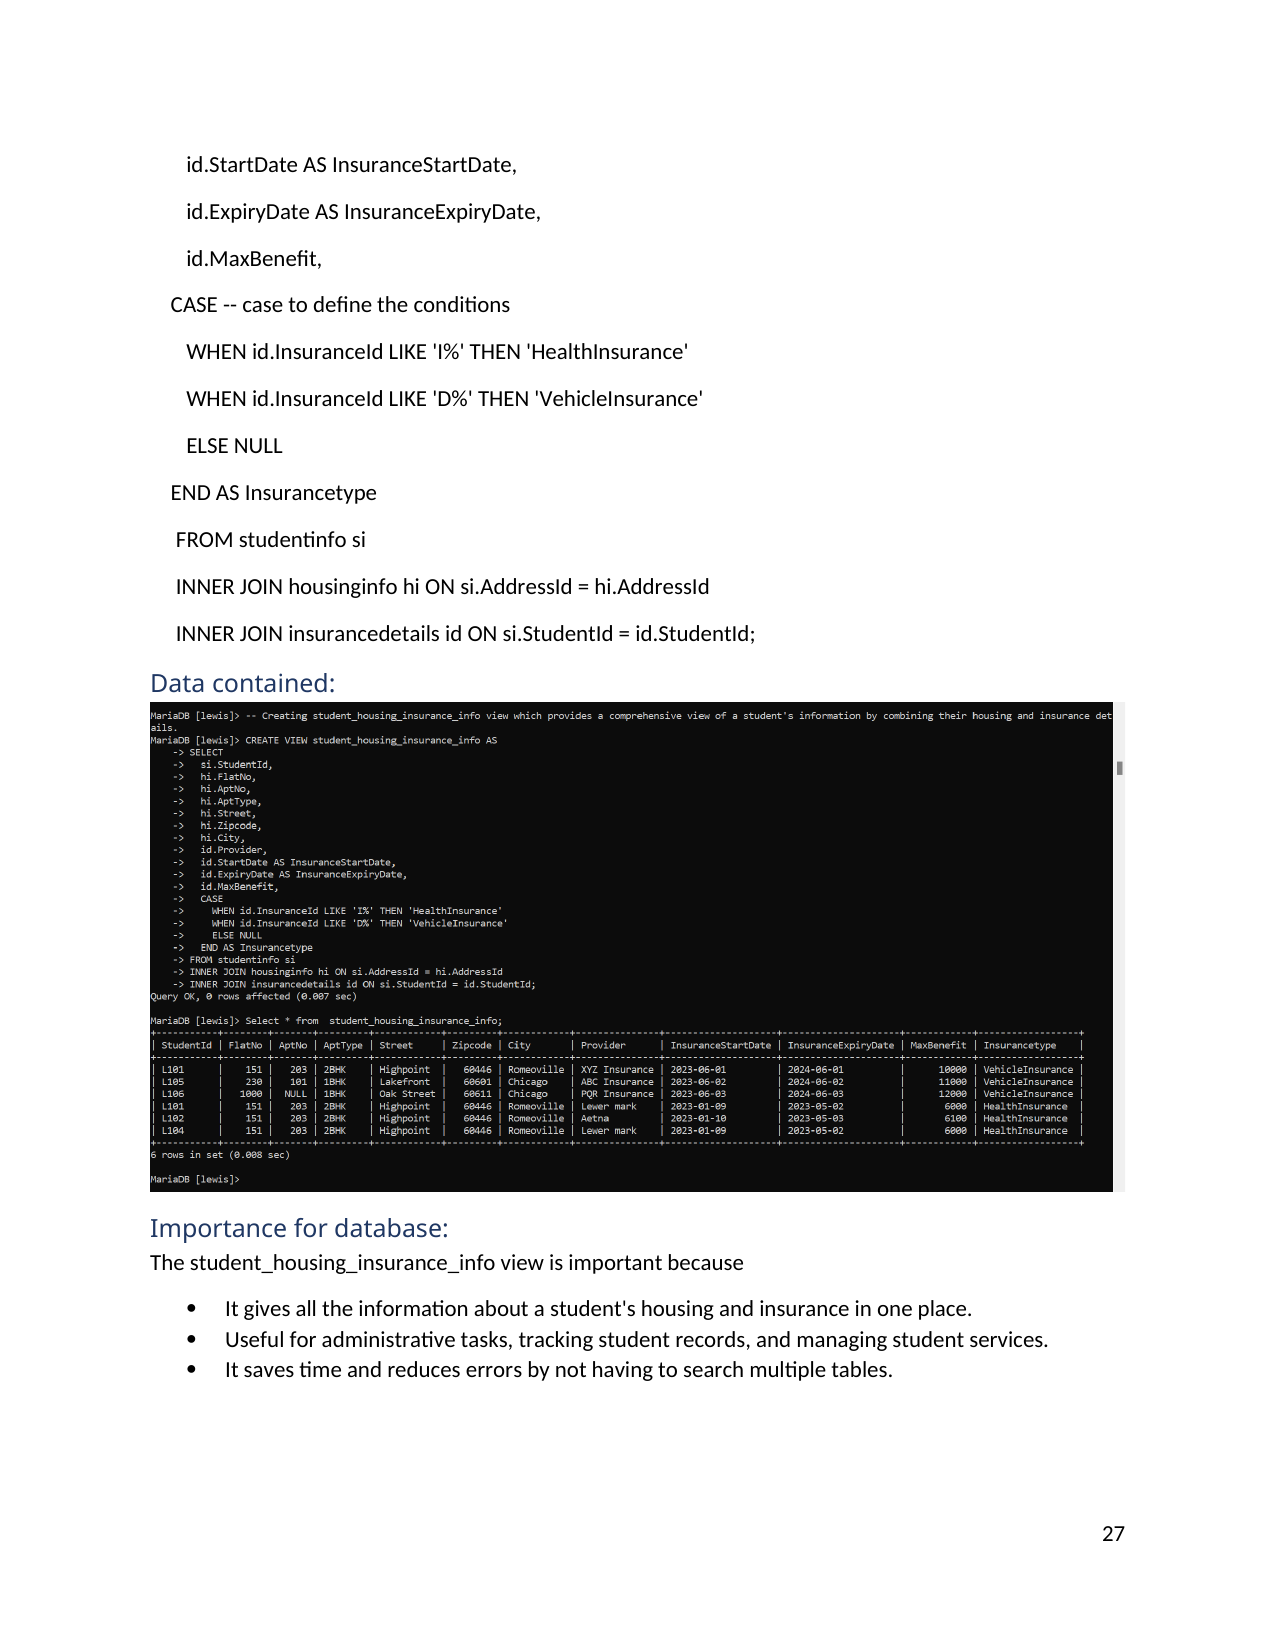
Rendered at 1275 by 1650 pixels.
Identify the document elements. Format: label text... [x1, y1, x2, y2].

subtitle Importance for database: [150, 1211, 1125, 1245]
list Useful for administrative tasks, tracking student records, and managing student services. [187, 1325, 1125, 1353]
text CASE -- case to define the conditions [150, 291, 1125, 319]
text ELSE NULL [150, 431, 1125, 459]
text INNER JOIN insurancedetails id ON si.StudentId = id.StudentId; [150, 619, 1125, 647]
text id.ExpiryDate AS InsuranceExpiryDate, [150, 197, 1125, 225]
text WHEN id.InsuranceId LIKE 'D%' THEN 'VehicleInsurance' [150, 384, 1125, 412]
list It saves time and reduces errors by not having to search multiple tables. [187, 1355, 1125, 1383]
text The student_housing_insurance_info view is important because [150, 1248, 1125, 1276]
text INNER JOIN housinginfo hi ON si.AddressId = hi.AddressId [150, 572, 1125, 600]
text FROM studentinfo si [150, 525, 1125, 553]
subtitle Data contained: [150, 666, 1125, 700]
list It gives all the information about a student's housing and insurance in one place. [187, 1294, 1125, 1322]
picture [150, 702, 1125, 1192]
text WHEN id.InsuranceId LIKE 'I%' THEN 'HealthInsurance' [150, 337, 1125, 366]
text id.MaxBenefit, [150, 244, 1125, 272]
text id.StartDate AS InsuranceStartDate, [150, 150, 1125, 178]
text END AS Insurancetype [150, 478, 1125, 506]
